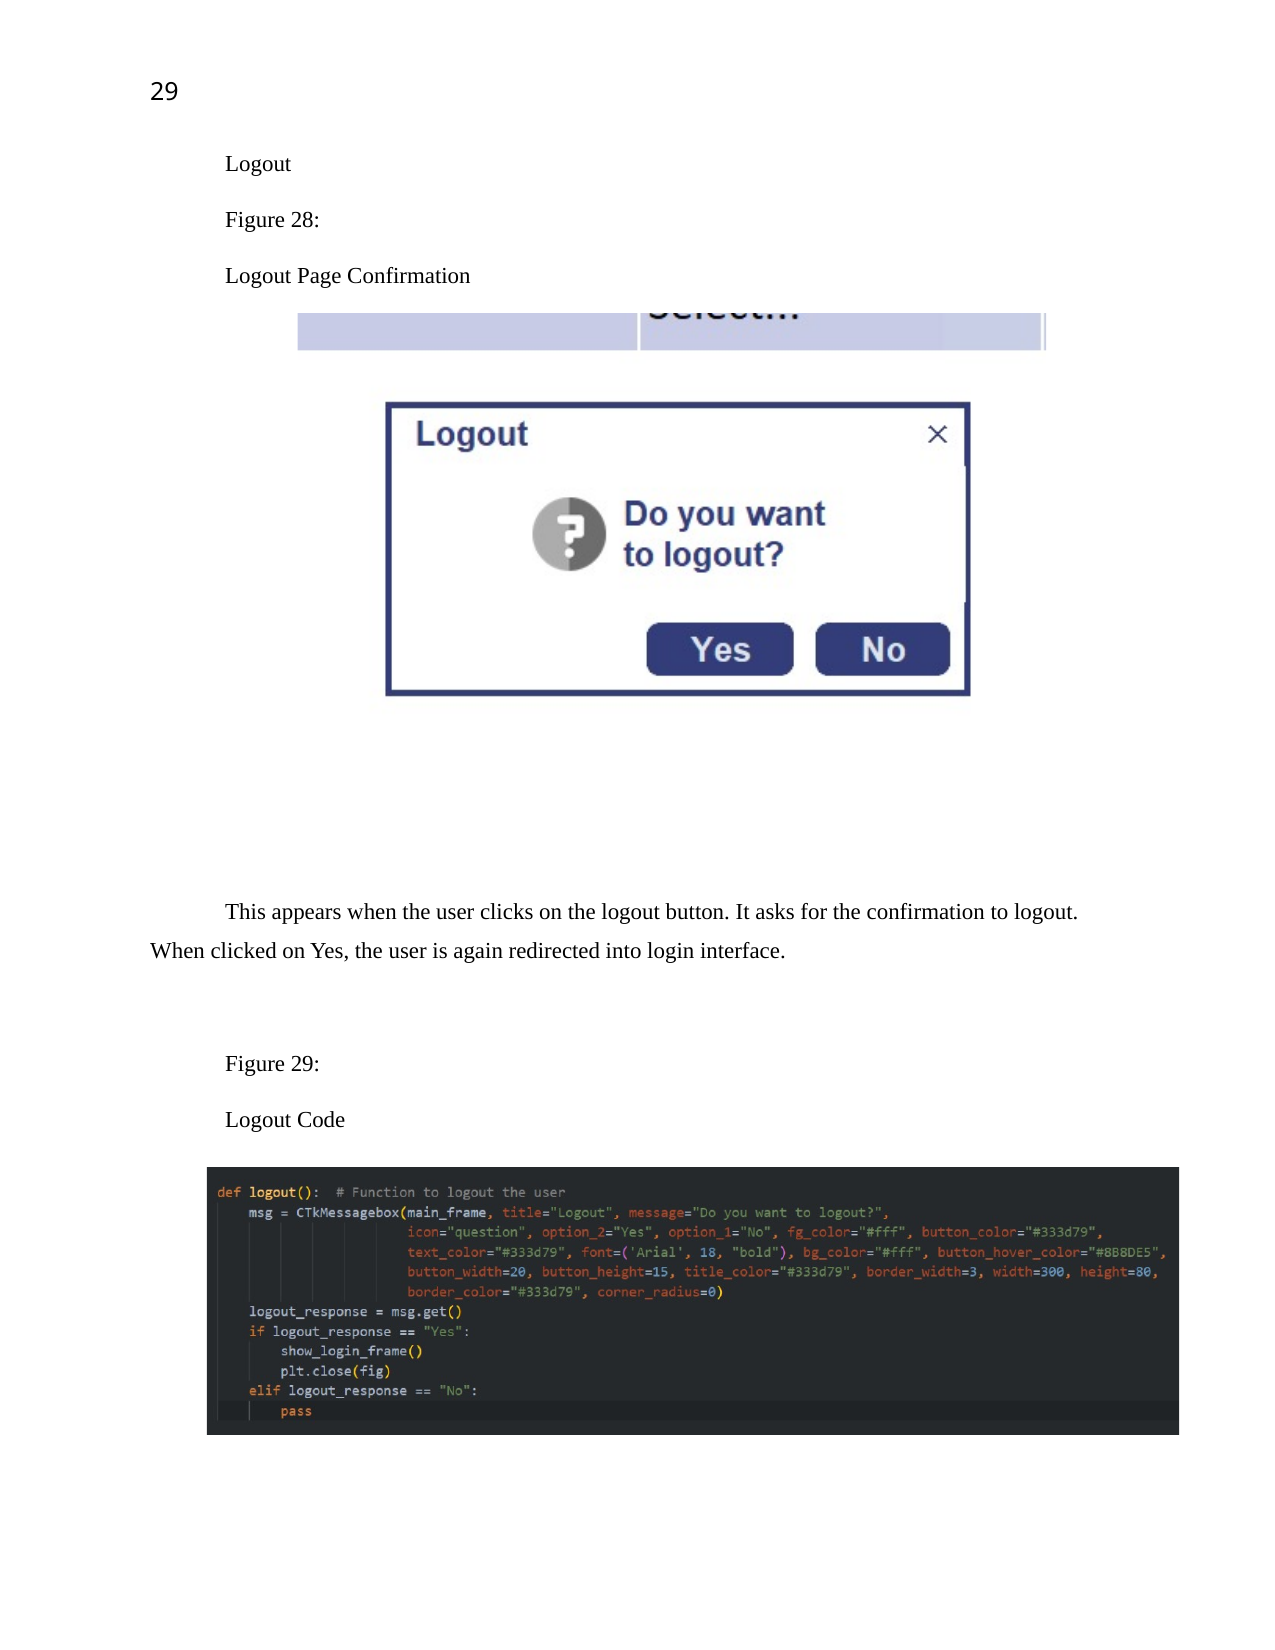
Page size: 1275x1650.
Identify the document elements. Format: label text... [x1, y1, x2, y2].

text Logout Code [150, 1106, 1125, 1132]
text Figure 29: [150, 1050, 1125, 1076]
text Figure 28: [150, 206, 1125, 232]
picture [206, 1167, 1178, 1435]
text This appears when the user clicks on the logout button. It asks for the confirmation to logout. When clicked on Yes, the user is again redirected into login interface. [150, 898, 1125, 964]
text Logout [150, 150, 1125, 176]
picture [296, 313, 1045, 792]
text Logout Page Confirmation [150, 262, 1125, 289]
